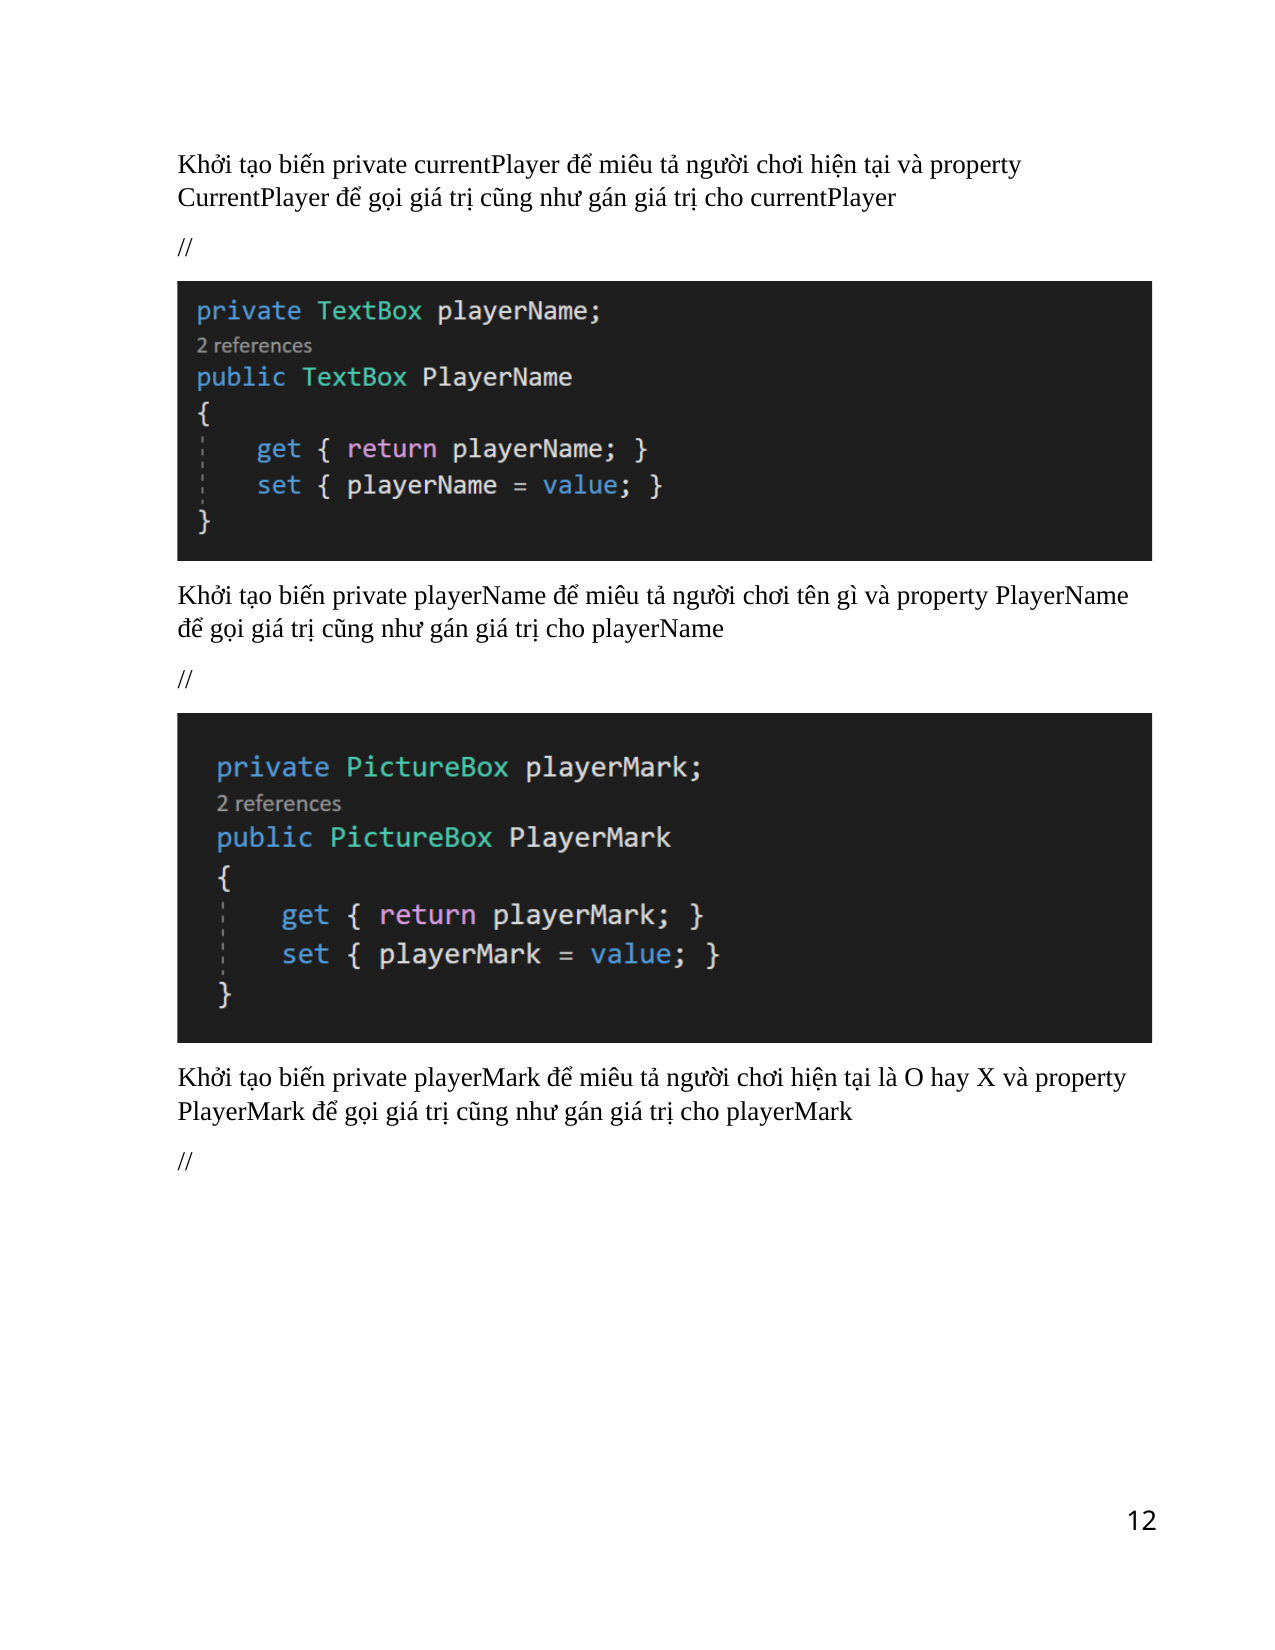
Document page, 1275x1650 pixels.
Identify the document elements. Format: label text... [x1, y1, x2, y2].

text // [177, 663, 1157, 694]
text Khởi tạo biến private playerName để miêu tả người chơi tên gì và property PlayerName để gọi giá trị cũng như gán giá trị cho playerName [177, 579, 1157, 644]
text Khởi tạo biến private playerMark để miêu tả người chơi hiện tại là O hay X và property PlayerMark để gọi giá trị cũng như gán giá trị cho playerMark [177, 1061, 1157, 1126]
picture [177, 281, 1153, 561]
text // [177, 231, 1157, 263]
text // [177, 1145, 1157, 1176]
picture [177, 713, 1153, 1043]
text Khởi tạo biến private currentPlayer để miêu tả người chơi hiện tại và property CurrentPlayer để gọi giá trị cũng như gán giá trị cho currentPlayer [177, 148, 1157, 212]
